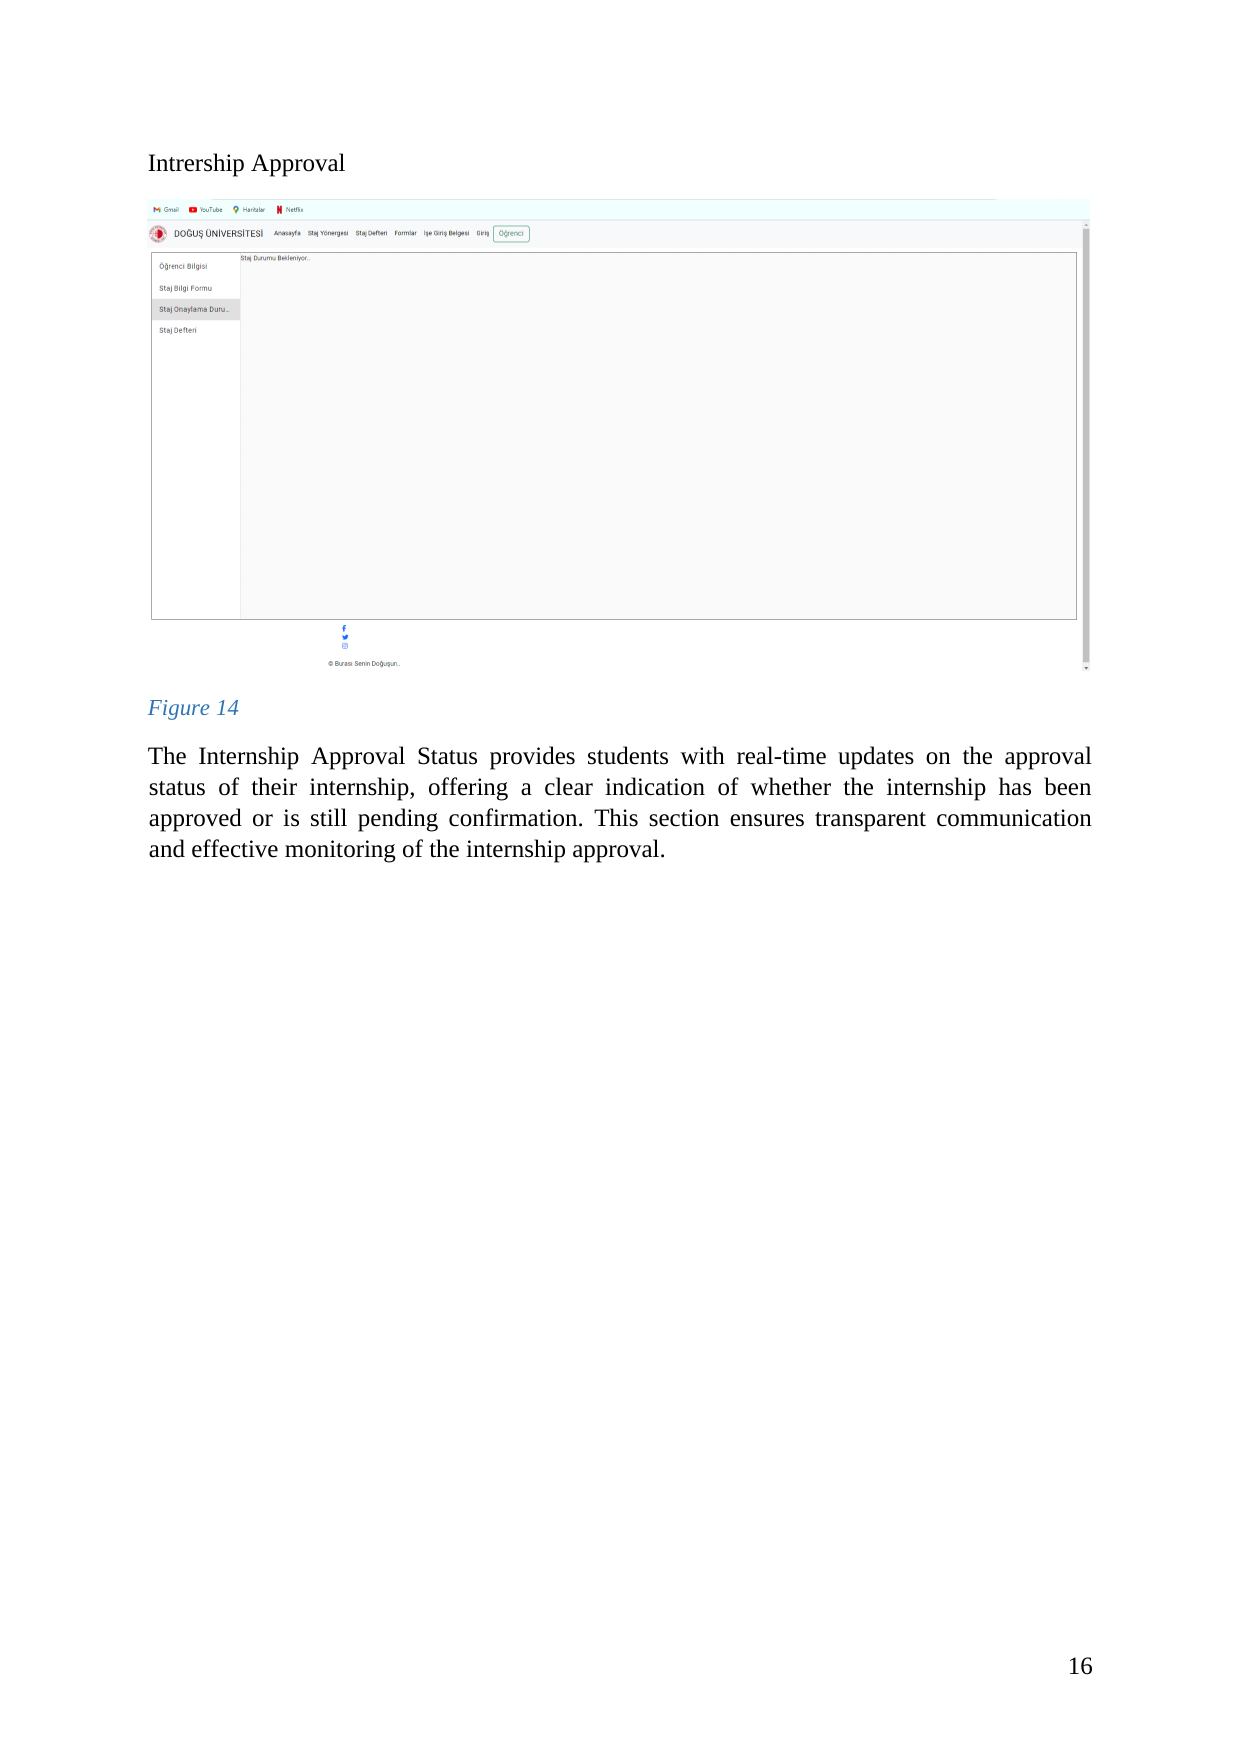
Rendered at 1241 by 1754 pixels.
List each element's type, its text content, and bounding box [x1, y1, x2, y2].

text The Internship Approval Status provides students with real-time updates on the approval status of their internship, offering a clear indication of whether the internship has been approved or is still pending confirmation. This section ensures transparent communication and effective monitoring of the internship approval. [148, 741, 1093, 863]
text Figure 14 [148, 694, 1093, 720]
text Intrership Approval [148, 148, 1093, 176]
picture [147, 199, 1090, 671]
